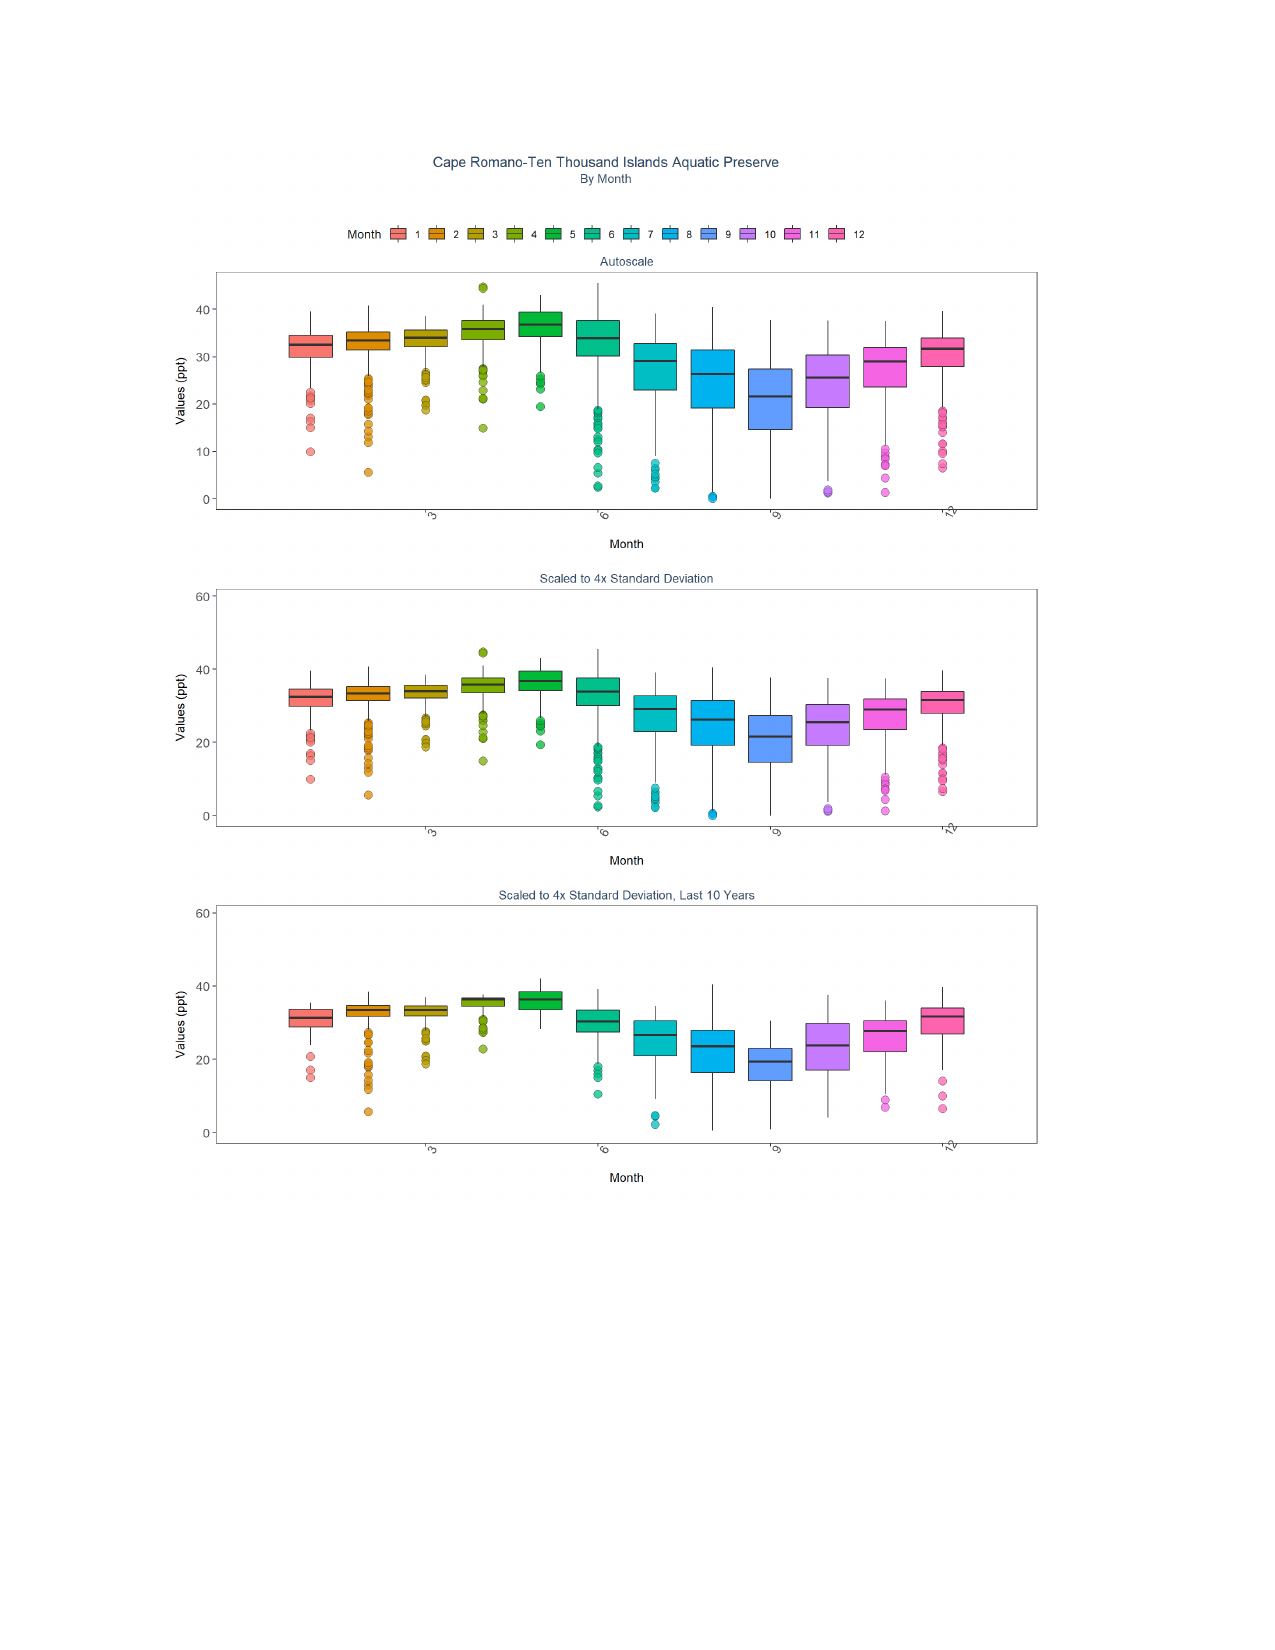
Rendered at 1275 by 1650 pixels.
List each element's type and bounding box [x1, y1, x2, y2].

picture [168, 150, 1044, 1200]
